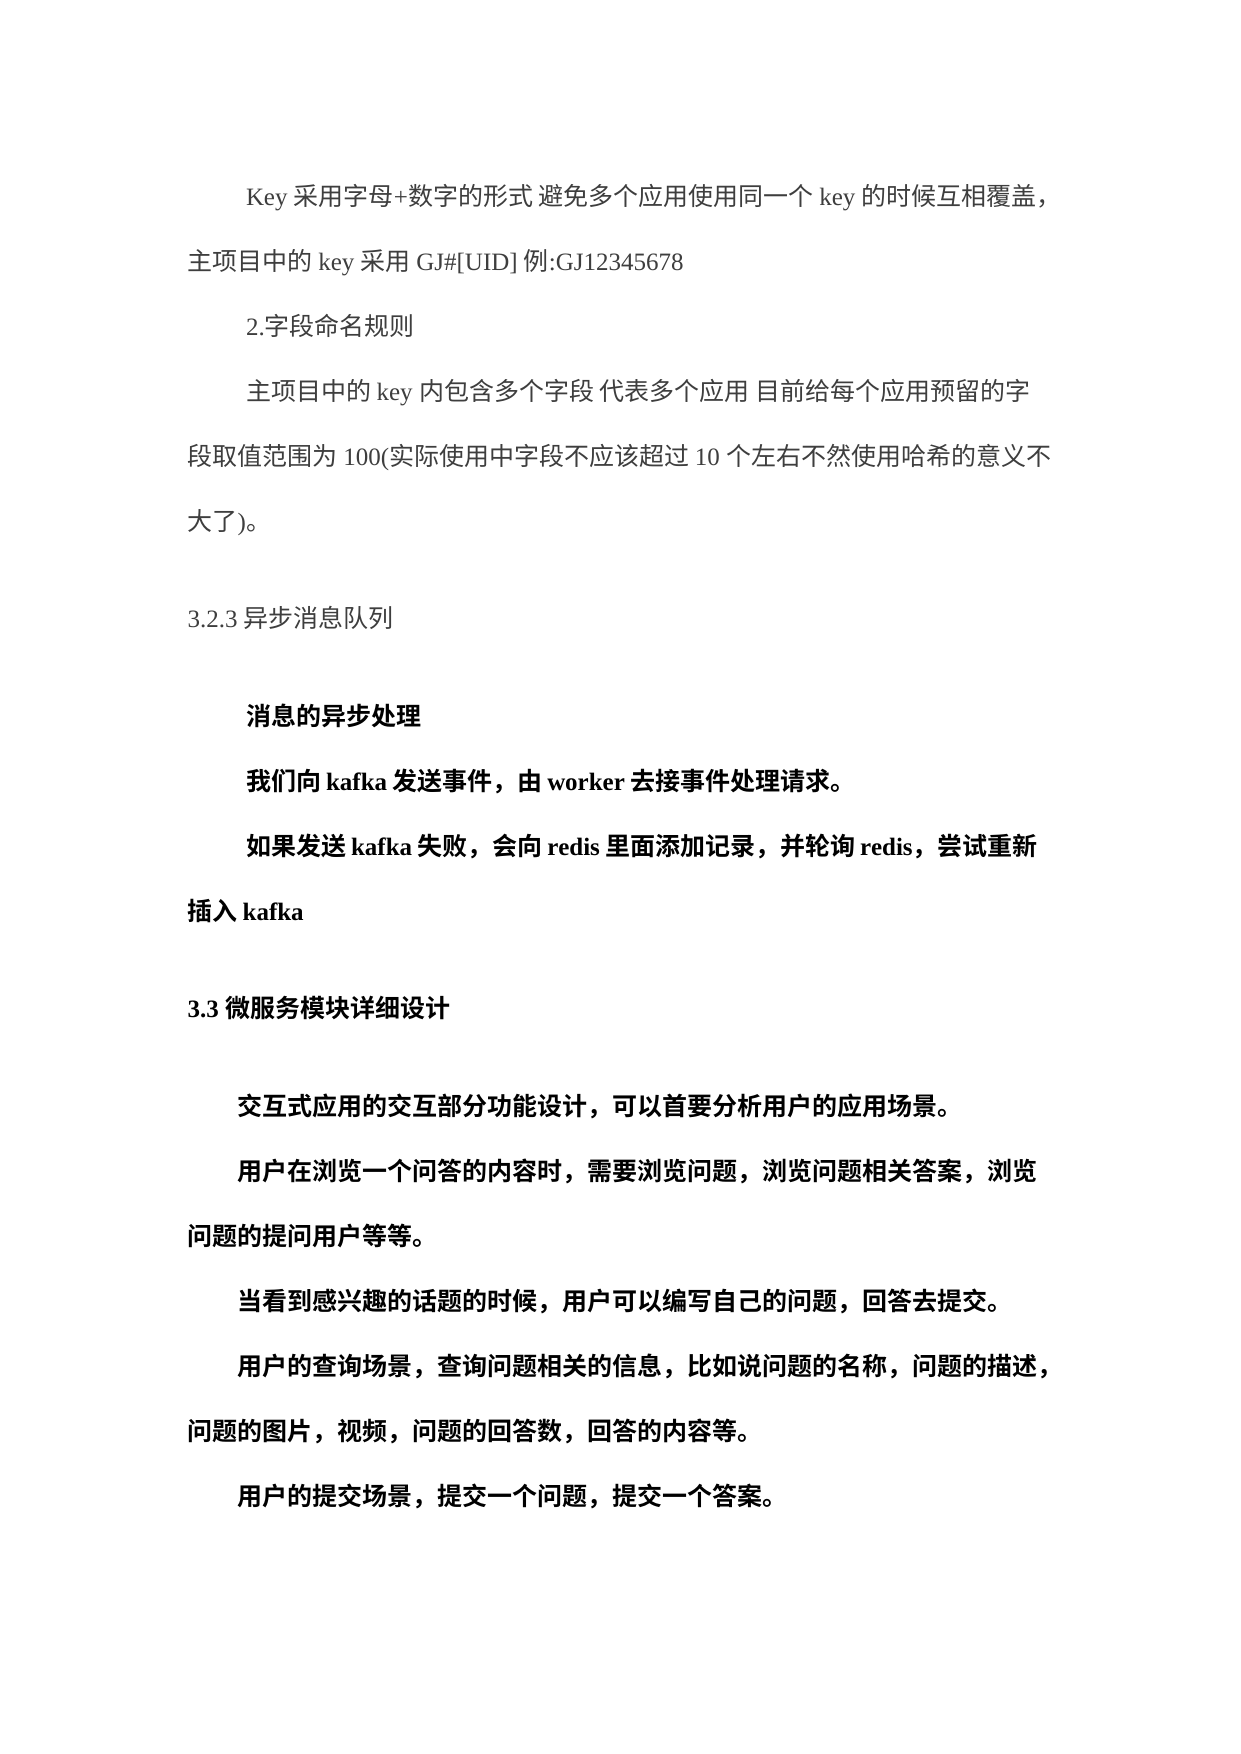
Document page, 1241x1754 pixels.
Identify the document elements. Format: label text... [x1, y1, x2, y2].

text 我们向kafka发送事件，由worker去接事件处理请求。 [187, 747, 1053, 812]
text 3.2.3 异步消息队列 [187, 584, 1053, 649]
text 主项目中的 key 内包含多个字段 代表多个应用 目前给每个应用预留的字段取值范围为 100(实际使用中字段不应该超过 10 个左右不然使用哈希的意义不大了)。 [187, 357, 1053, 552]
text 用户的查询场景，查询问题相关的信息，比如说问题的名称，问题的描述，问题的图片，视频，问题的回答数，回答的内容等。 [187, 1332, 1053, 1462]
text Key 采用字母+数字的形式 避免多个应用使用同一个 key 的时候互相覆盖，主项目中的 key 采用 GJ#[UID] 例:GJ12345678 [187, 162, 1053, 292]
text 如果发送kafka失败，会向redis里面添加记录，并轮询redis，尝试重新插入kafka [187, 812, 1053, 942]
text 2.字段命名规则 [187, 292, 1053, 357]
text 当看到感兴趣的话题的时候，用户可以编写自己的问题，回答去提交。 [187, 1267, 1053, 1332]
text 3.3 微服务模块详细设计 [187, 974, 1053, 1039]
text 消息的异步处理 [187, 682, 1053, 747]
text 交互式应用的交互部分功能设计，可以首要分析用户的应用场景。 [187, 1072, 1053, 1137]
text 用户的提交场景，提交一个问题，提交一个答案。 [187, 1462, 1053, 1527]
text 用户在浏览一个问答的内容时，需要浏览问题，浏览问题相关答案，浏览问题的提问用户等等。 [187, 1137, 1053, 1267]
